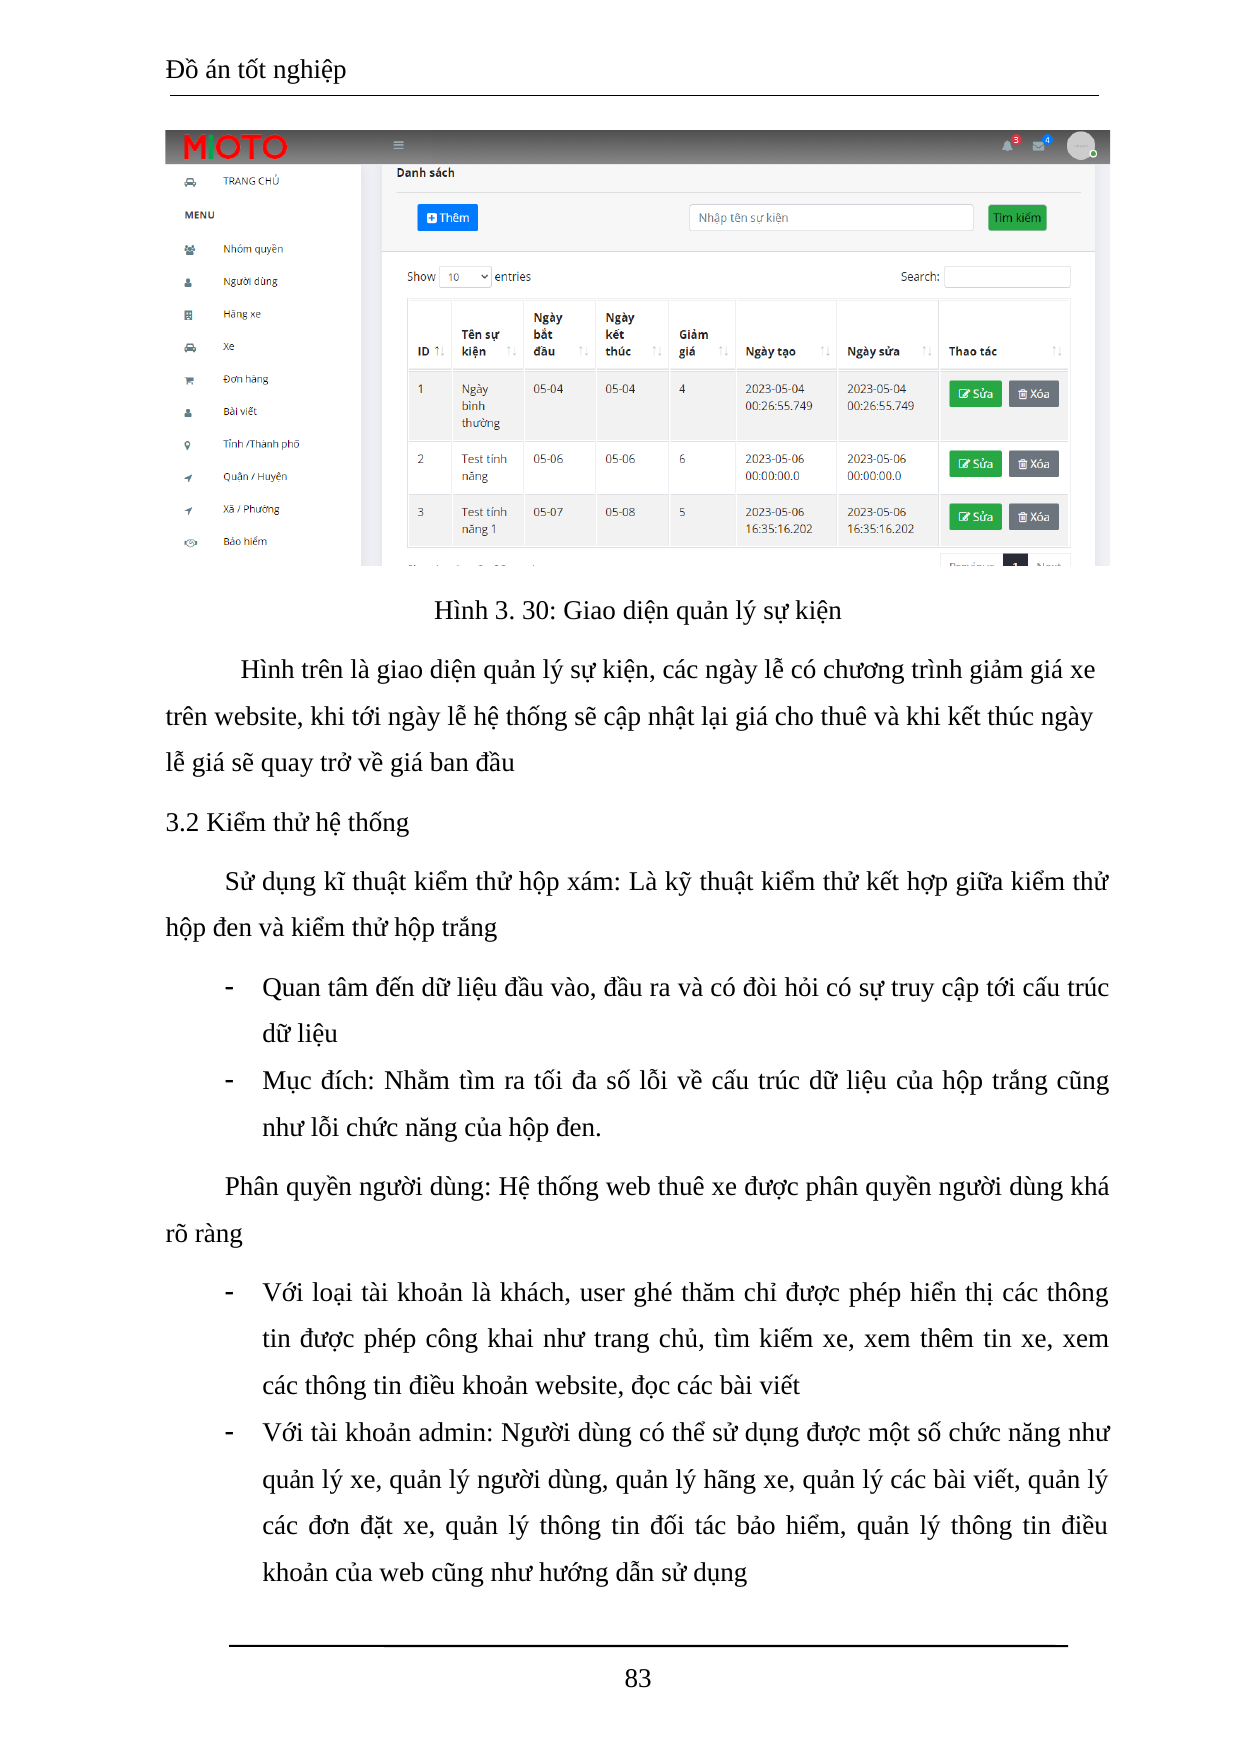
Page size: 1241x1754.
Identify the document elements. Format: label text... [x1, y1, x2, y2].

list Với tài khoản admin: Người dùng có thể sử dụng được một số chức năng như quản lý xe, quản lý người dùng, quản lý hãng xe, quản lý các bài viết, quản lý các đơn đặt xe, quản lý thông tin đối tác bảo hiểm, quản lý thông tin điều khoản của web cũng như hướng dẫn sử dụng [224, 1416, 1110, 1587]
text Hình trên là giao diện quản lý sự kiện, các ngày lễ có chương trình giảm giá xe trên website, khi tới ngày lễ hệ thống sẽ cập nhật lại giá cho thuê và khi kết thúc ngày lễ giá sẽ quay trở về giá ban đầu [165, 653, 1110, 778]
text Sử dụng kĩ thuật kiểm thử hộp xám: Là kỹ thuật kiểm thử kết hợp giữa kiểm thử hộp đen và kiểm thử hộp trắng [165, 865, 1110, 943]
list Với loại tài khoản là khách, user ghé thăm chỉ được phép hiển thị các thông tin được phép công khai như trang chủ, tìm kiếm xe, xem thêm tin xe, xem các thông tin điều khoản website, đọc các bài viết [224, 1276, 1110, 1400]
picture [165, 130, 1111, 566]
text Phân quyền người dùng: Hệ thống web thuê xe được phân quyền người dùng khá rõ ràng [165, 1170, 1110, 1248]
subtitle Kiểm thử hệ thống [165, 806, 1110, 837]
list Quan tâm đến dữ liệu đầu vào, đầu ra và có đòi hỏi có sự truy cập tới cấu trúc dữ liệu [224, 971, 1110, 1048]
list Mục đích: Nhằm tìm ra tối đa số lỗi về cấu trúc dữ liệu của hộp trắng cũng như lỗi chức năng của hộp đen. [224, 1064, 1110, 1142]
